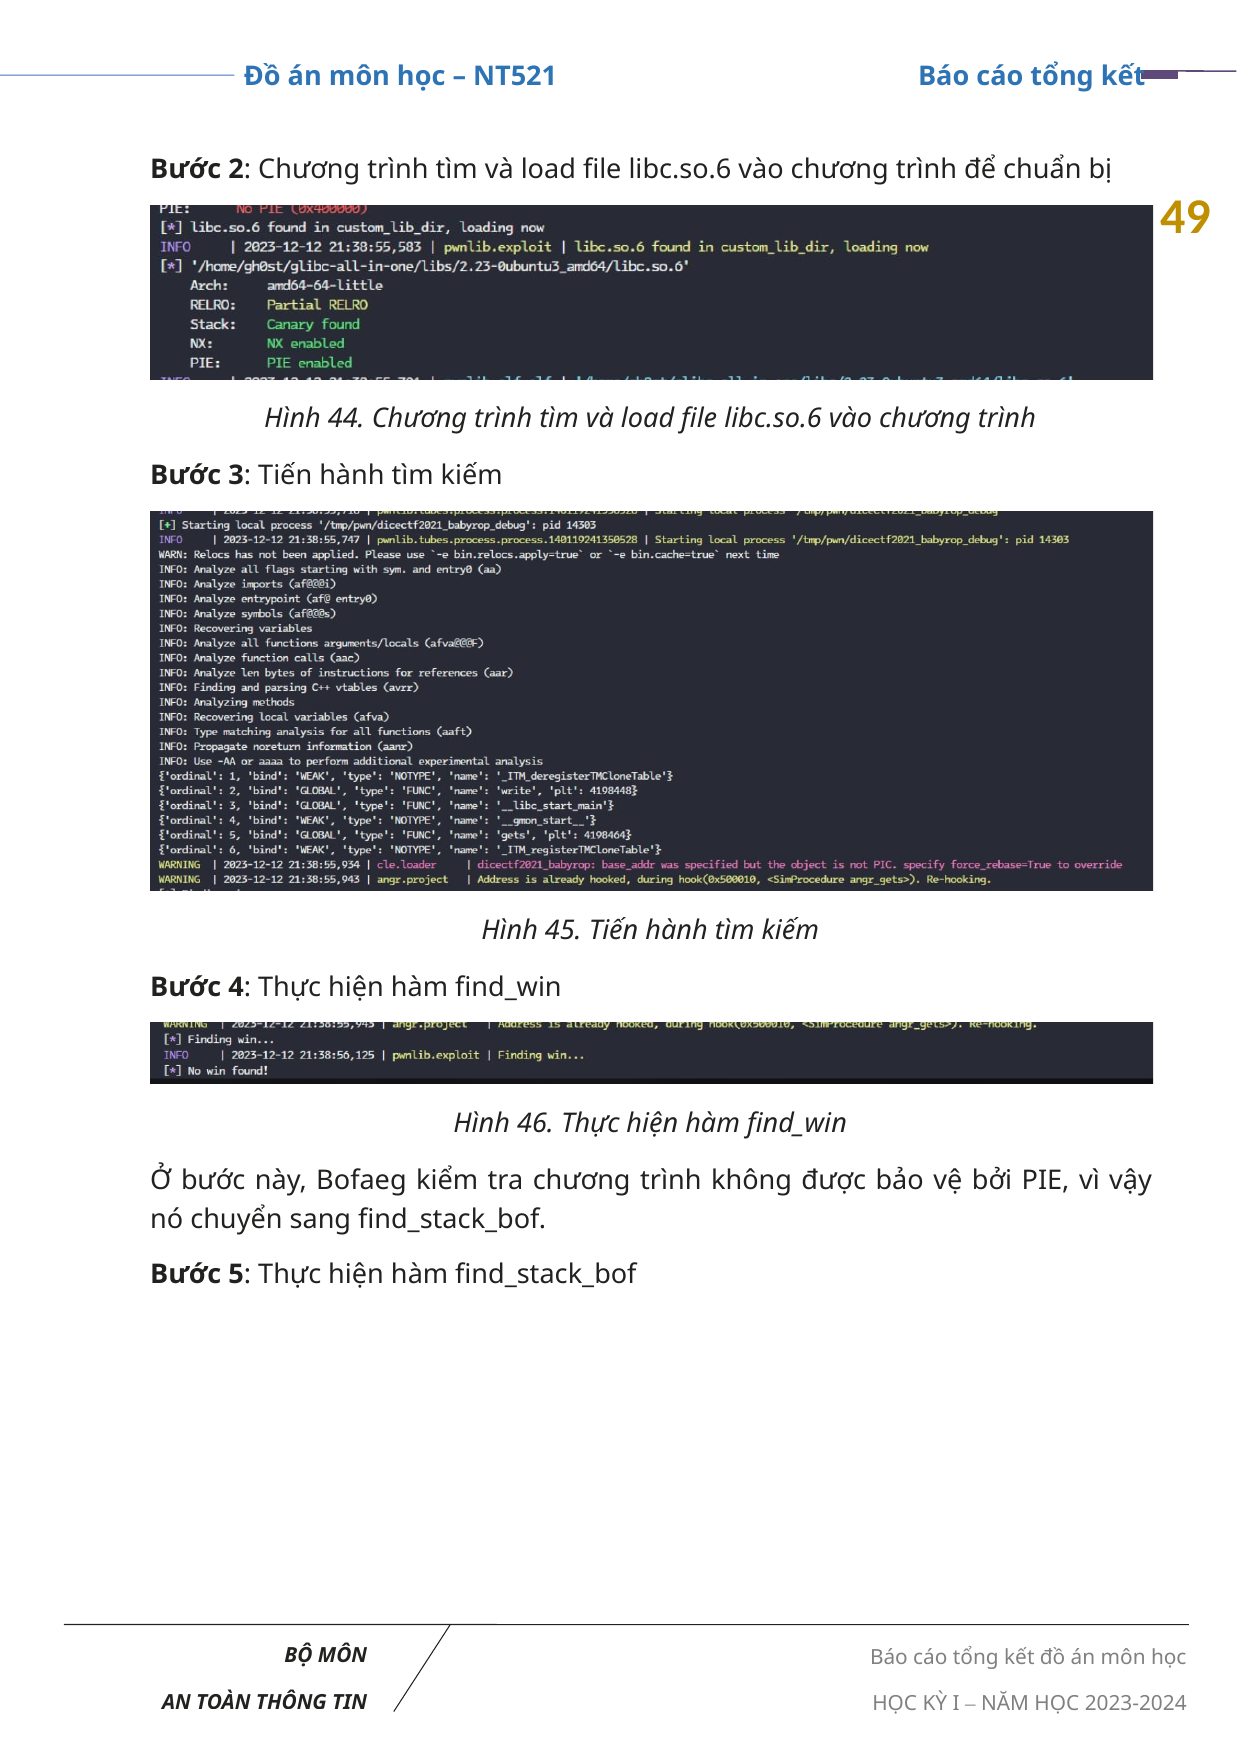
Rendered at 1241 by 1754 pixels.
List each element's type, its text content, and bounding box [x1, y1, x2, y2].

picture [150, 511, 1154, 891]
picture [150, 1022, 1154, 1084]
text Bước 5: Thực hiện hàm find_stack_bof [150, 1255, 1153, 1292]
text Ở bước này, Bofaeg kiểm tra chương trình không được bảo vệ bởi PIE, vì vậy nó chuyển sang find_stack_bof. [150, 1160, 1153, 1236]
text Bước 3: Tiến hành tìm kiếm [150, 456, 1153, 492]
text Chương trình tìm và load file libc.so.6 vào chương trình [150, 399, 1153, 436]
text Bước 4: Thực hiện hàm find_win [150, 967, 1153, 1004]
text Thực hiện hàm find_win [150, 1103, 1153, 1140]
picture [150, 205, 1154, 380]
text Bước 2: Chương trình tìm và load file libc.so.6 vào chương trình để chuẩn bị [150, 150, 1153, 187]
text Tiến hành tìm kiếm [150, 911, 1153, 947]
